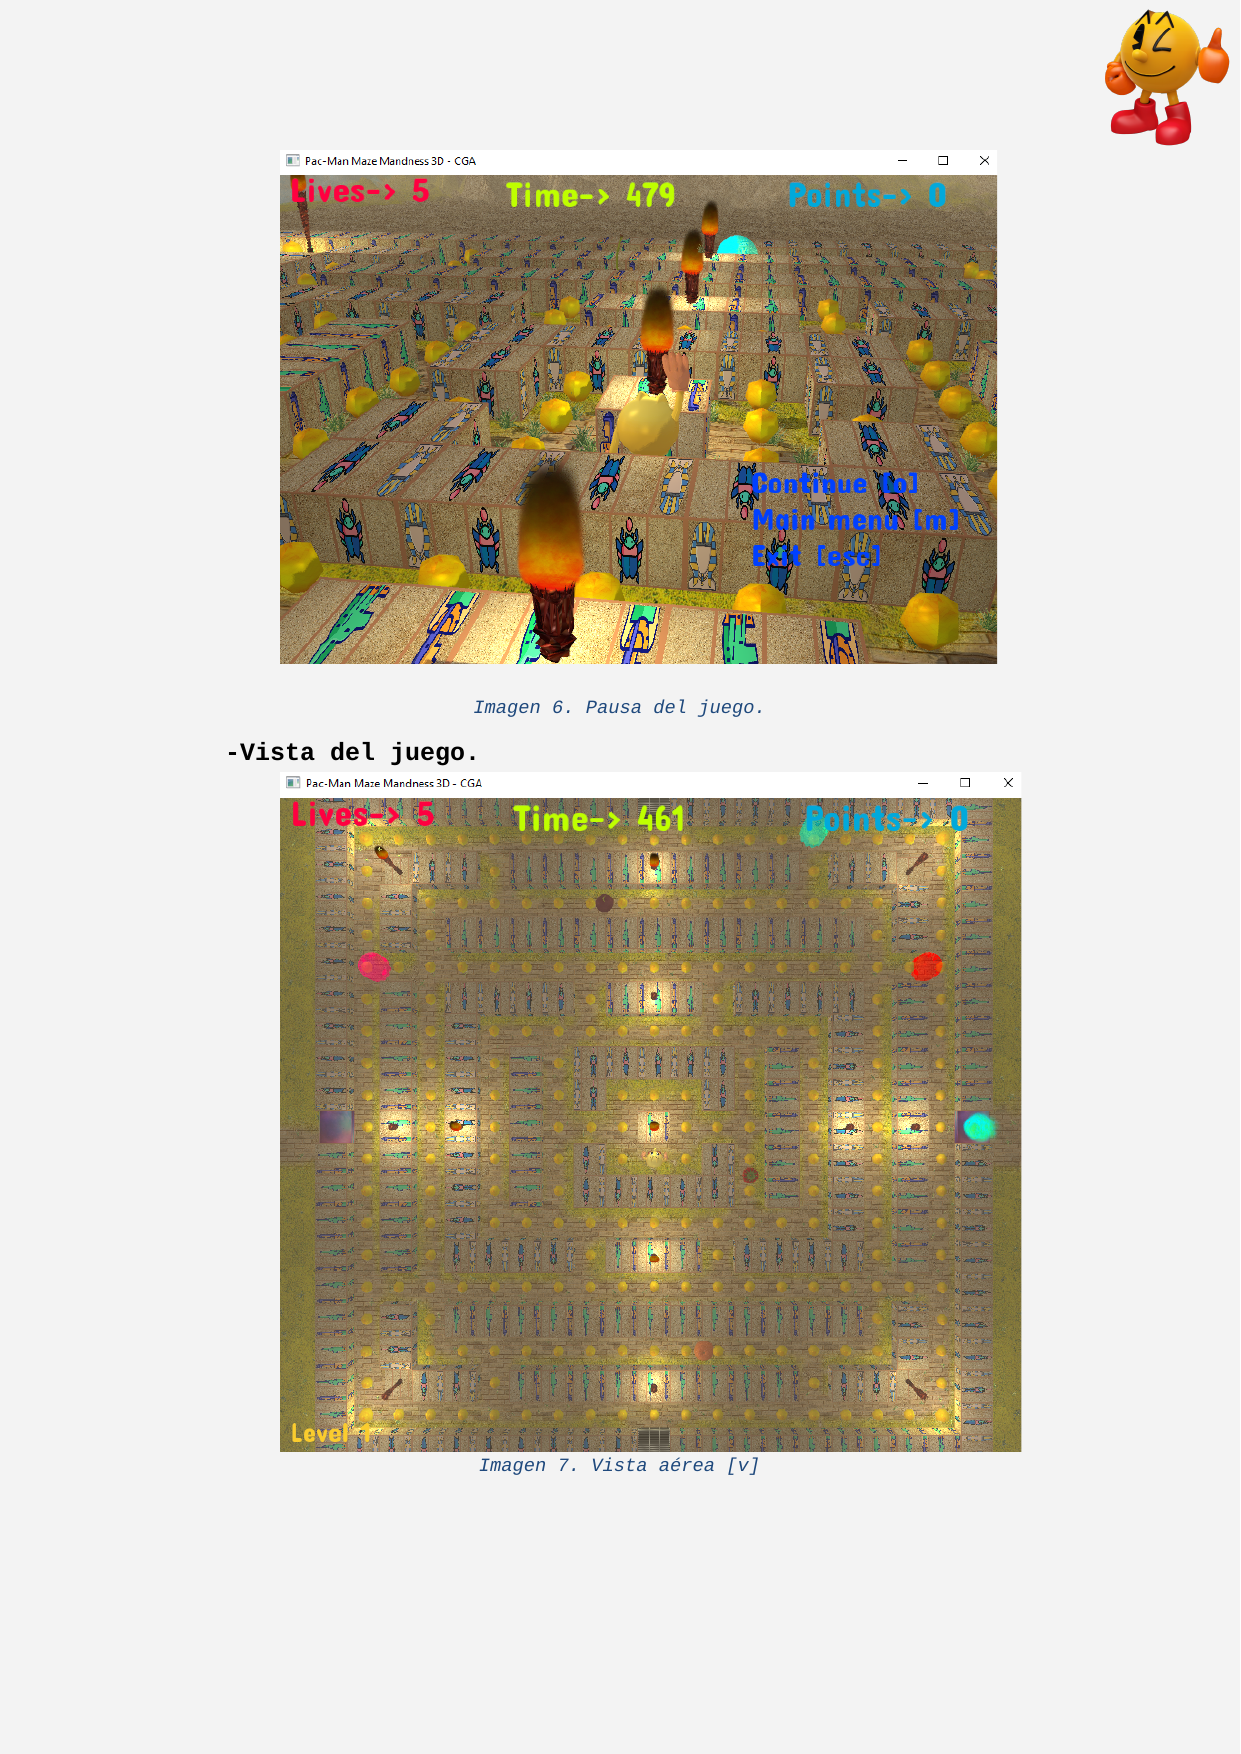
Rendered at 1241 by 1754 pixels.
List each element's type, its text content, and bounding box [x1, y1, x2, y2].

text Imagen 6. Pausa del juego. [150, 697, 1090, 719]
picture [1090, 6, 1235, 150]
text -Vista del juego. [150, 739, 1090, 768]
picture [280, 150, 998, 664]
picture [280, 772, 1022, 1452]
text Imagen 7. Vista aérea [v] [150, 1456, 1090, 1477]
